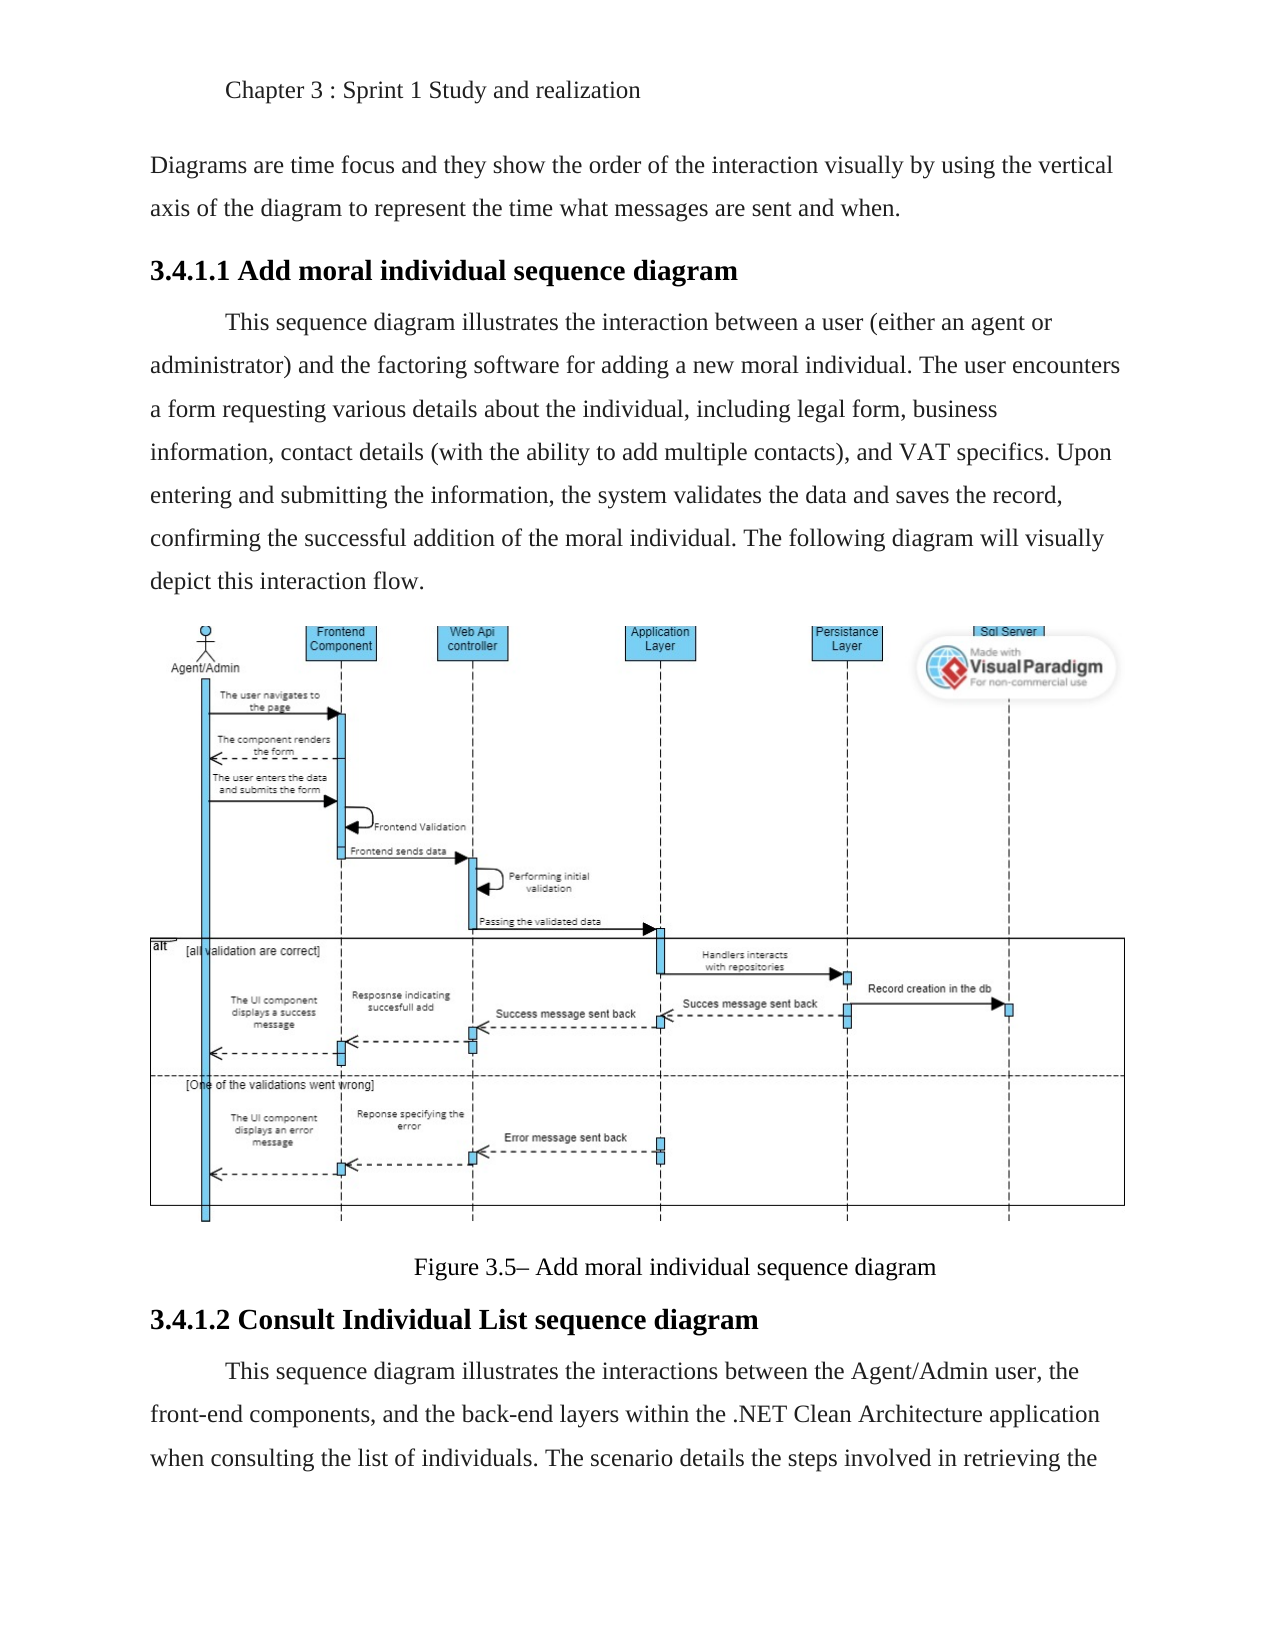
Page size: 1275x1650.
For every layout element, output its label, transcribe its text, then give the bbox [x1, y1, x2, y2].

text Figure 3.5– Add moral individual sequence diagram [150, 1252, 1125, 1281]
subtitle 3.4.1.1 Add moral individual sequence diagram [150, 253, 1125, 286]
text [150, 1356, 1125, 1471]
subtitle 3.4.1.2 Consult Individual List sequence diagram [150, 1302, 1125, 1335]
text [150, 150, 1125, 222]
text This sequence diagram illustrates the interaction between a user (either an agent or administrator) and the factoring software for adding a new moral individual. The user encounters a form requesting various details about the individual, including legal form, business information, contact details (with the ability to add multiple contacts), and VAT specifics. Upon entering and submitting the information, the system validates the data and saves the record, confirming the successful addition of the moral individual. The following diagram will visually depict this interaction flow. [150, 307, 1125, 595]
picture [150, 626, 1125, 1222]
